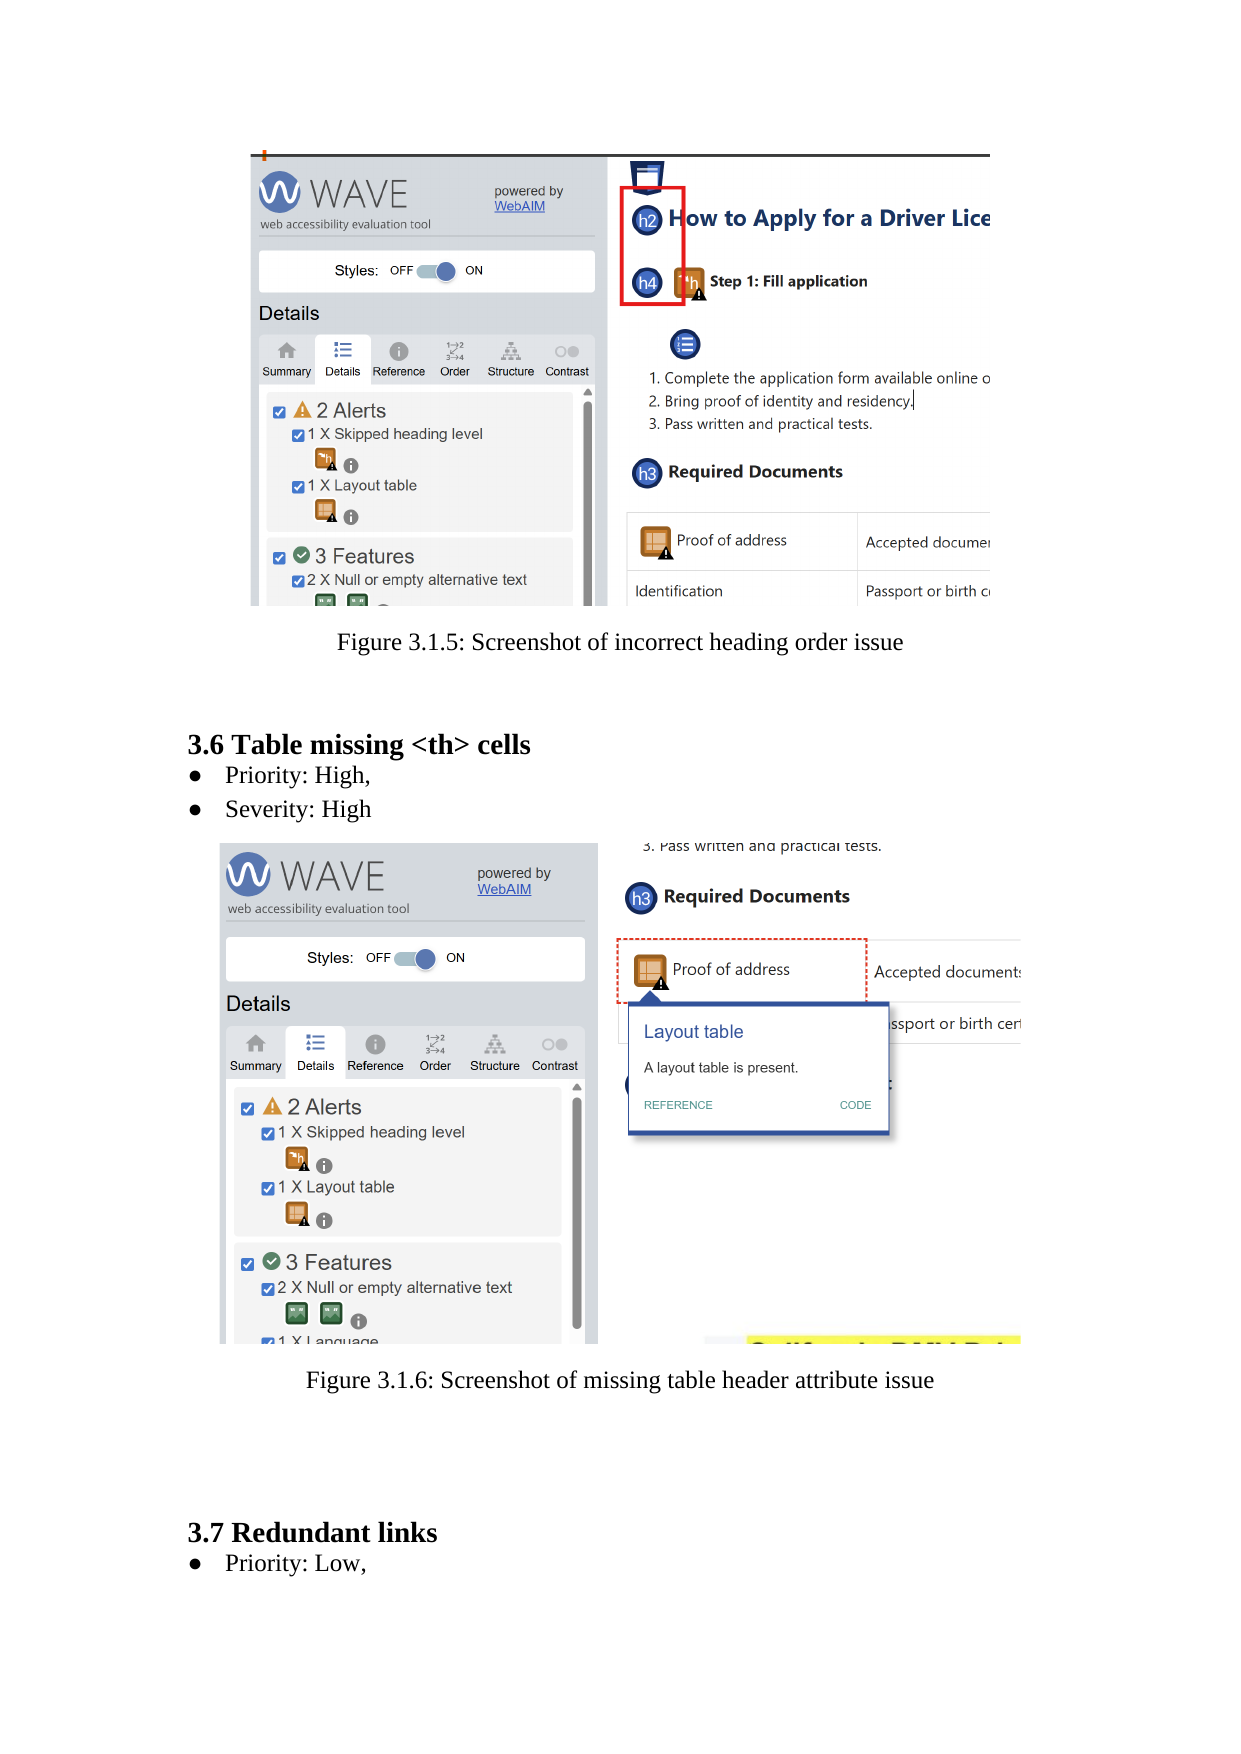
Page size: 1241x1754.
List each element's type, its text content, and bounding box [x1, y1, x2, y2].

subtitle Figure 3.1.5: Screenshot of incorrect heading order issue [150, 627, 1090, 656]
list Priority: Low, [187, 1548, 1090, 1577]
subtitle 3.7 Redundant links [187, 1515, 1090, 1548]
list Severity: High [187, 794, 1090, 822]
subtitle 3.6 Table missing <th> cells [187, 727, 1090, 760]
list Priority: High, [187, 760, 1090, 789]
subtitle Figure 3.1.6: Screenshot of missing table header attribute issue [150, 1365, 1090, 1393]
picture [250, 150, 990, 606]
picture [219, 843, 1021, 1344]
